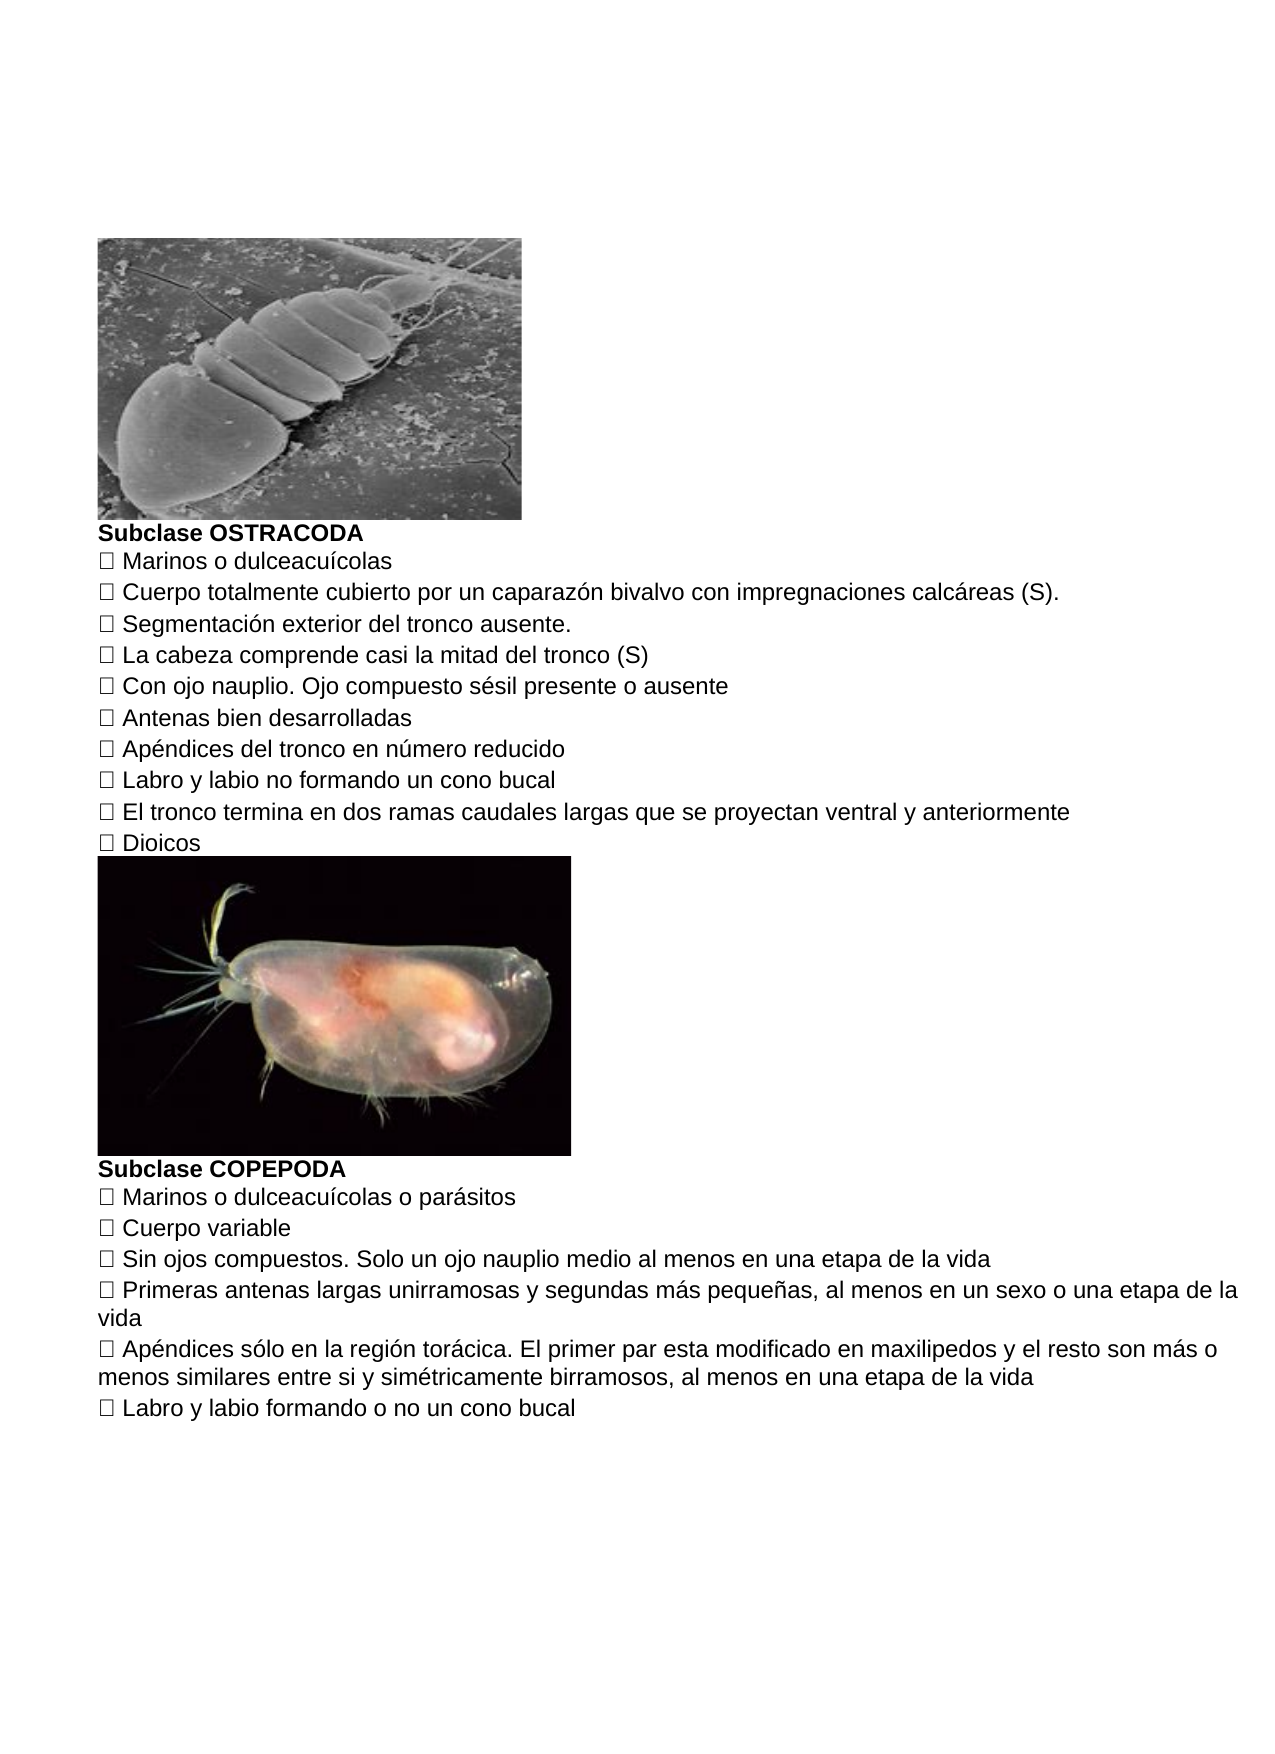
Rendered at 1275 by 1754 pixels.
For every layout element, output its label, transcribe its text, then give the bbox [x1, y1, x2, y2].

text  Dioicos [98, 829, 1249, 857]
picture [97, 856, 572, 1156]
text  Marinos o dulceacuícolas [98, 547, 1249, 574]
text  Labro y labio formando o no un cono bucal [98, 1394, 1249, 1422]
text  Cuerpo variable [98, 1214, 1249, 1242]
picture [97, 238, 522, 520]
text  La cabeza comprende casi la mitad del tronco (S) [98, 641, 1249, 668]
text  Con ojo nauplio. Ojo compuesto sésil presente o ausente [98, 672, 1249, 700]
text Subclase OSTRACODA [98, 519, 1249, 547]
text  Sin ojos compuestos. Solo un ojo nauplio medio al menos en una etapa de la vida [98, 1245, 1249, 1273]
text  Segmentación exterior del tronco ausente. [98, 609, 1249, 637]
text  Labro y labio no formando un cono bucal [98, 766, 1249, 794]
text  El tronco termina en dos ramas caudales largas que se proyectan ventral y anteriormente [98, 798, 1249, 825]
text  Antenas bien desarrolladas [98, 704, 1249, 731]
text  Primeras antenas largas unirramosas y segundas más pequeñas, al menos en un sexo o una etapa de la vida [98, 1276, 1249, 1332]
text  Marinos o dulceacuícolas o parásitos [98, 1183, 1249, 1210]
text  Apéndices sólo en la región torácica. El primer par esta modificado en maxilipedos y el resto son más o menos similares entre si y simétricamente birramosos, al menos en una etapa de la vida [98, 1335, 1249, 1391]
text Subclase COPEPODA [98, 1155, 1249, 1183]
text  Apéndices del tronco en número reducido [98, 735, 1249, 763]
text  Cuerpo totalmente cubierto por un caparazón bivalvo con impregnaciones calcáreas (S). [98, 578, 1249, 606]
